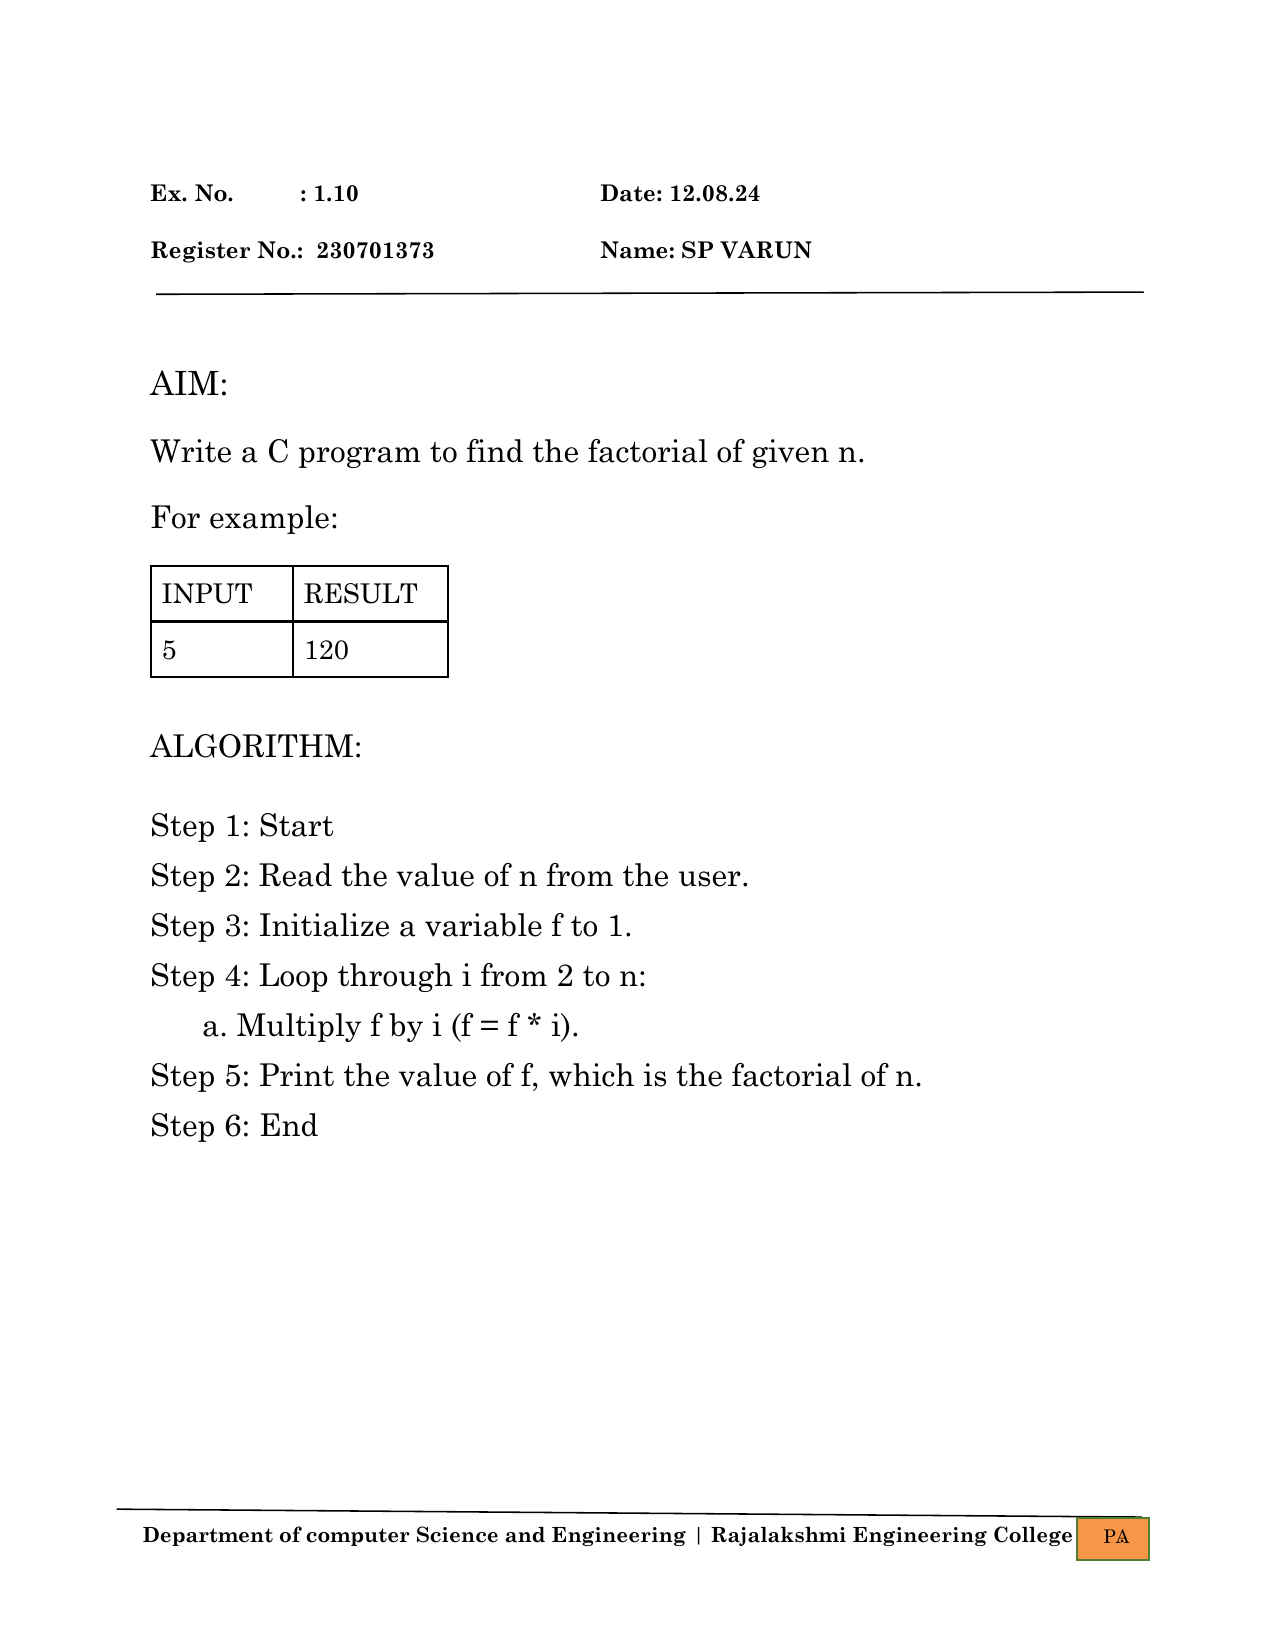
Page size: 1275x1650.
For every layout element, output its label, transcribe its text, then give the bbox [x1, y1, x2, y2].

text Step 2: Read the value of n from the user. [150, 855, 1125, 893]
table_header INPUT [152, 567, 292, 620]
table_header RESULT [294, 567, 447, 620]
text Register No.: 230701373 Name: SP VARUN [150, 236, 1125, 263]
text For example: [150, 498, 1125, 536]
text a. Multiply f by i (f = f * i). [150, 1006, 1125, 1043]
text AIM: [150, 362, 1125, 402]
text Step 6: End [150, 1106, 1125, 1143]
text Ex. No. : 1.10 Date: 12.08.24 [150, 179, 1125, 207]
text Write a C program to find the factorial of given n. [150, 431, 1125, 469]
text Step 5: Print the value of f, which is the factorial of n. [150, 1056, 1125, 1093]
text Step 3: Initialize a variable f to 1. [150, 905, 1125, 943]
table_cell 120 [294, 623, 447, 676]
text ALGORITHM: [150, 727, 1125, 793]
text Step 4: Loop through i from 2 to n: [150, 956, 1125, 993]
table_cell 5 [152, 623, 292, 676]
text Step 1: Start [150, 805, 1125, 843]
